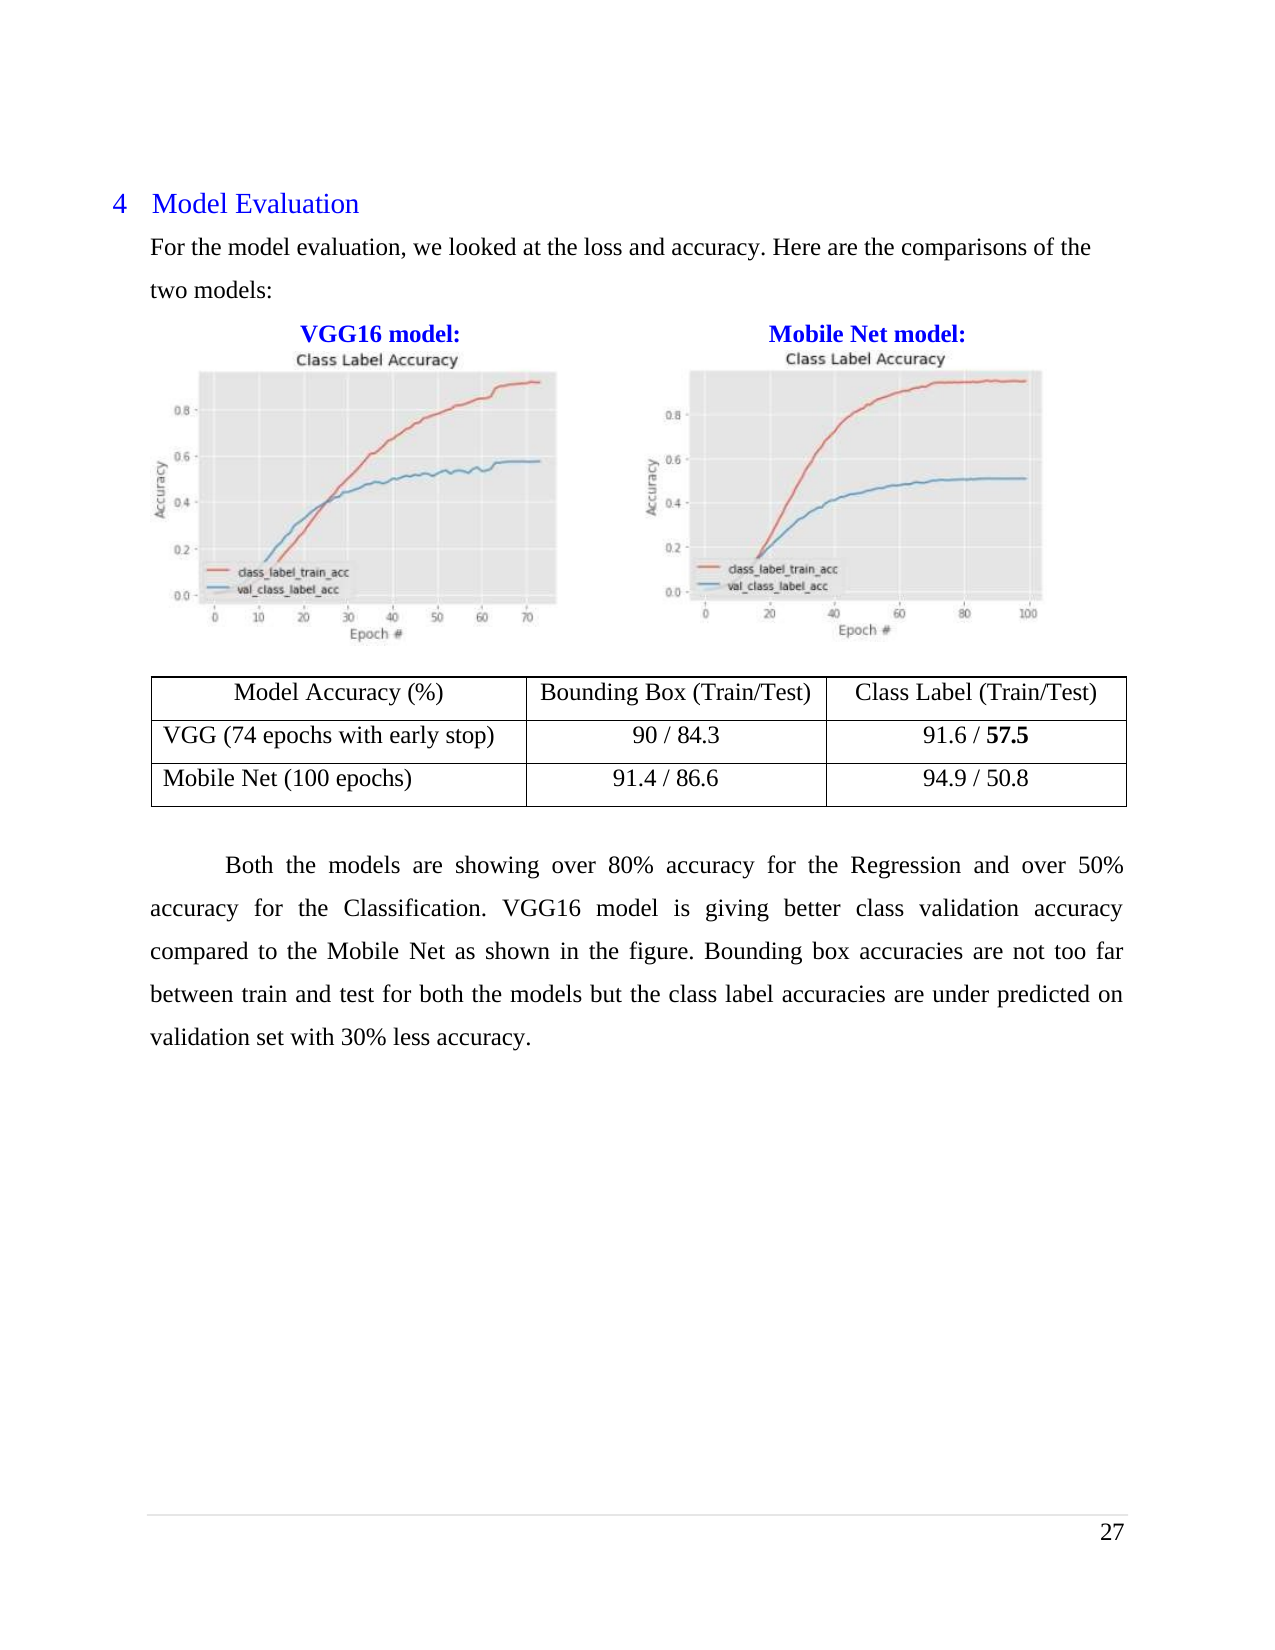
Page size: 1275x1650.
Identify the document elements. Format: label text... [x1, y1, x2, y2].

picture [150, 351, 559, 646]
table_cell 91.6 / 57.5 [827, 721, 1126, 763]
table_cell 94.9 / 50.8 [827, 764, 1126, 806]
table_cell 91.4 / 86.6 [527, 764, 826, 806]
table_cell 90 / 84.3 [527, 721, 826, 763]
text Both the models are showing over 80% accuracy for the Regression and over 50% accuracy for the Classification. VGG16 model is giving better class validation accuracy compared to the Mobile Net as shown in the figure. Bounding box accuracies are not too far between train and test for both the models but the class label accuracies are under predicted on validation set with 30% less accuracy. [150, 850, 1124, 1051]
subtitle VGG16 model: Mobile Net model: [300, 319, 1200, 347]
text For the model evaluation, we looked at the loss and accuracy. Here are the comparisons of the two models: [150, 232, 1120, 304]
table_header Model Accuracy (%) [152, 678, 526, 719]
picture [644, 350, 1047, 642]
table_cell VGG (74 epochs with early stop) [152, 721, 526, 763]
table_header Class Label (Train/Test) [827, 678, 1126, 719]
table_header Bounding Box (Train/Test) [527, 678, 826, 719]
subtitle Model Evaluation [112, 187, 1200, 220]
table_cell Mobile Net (100 epochs) [152, 764, 526, 806]
